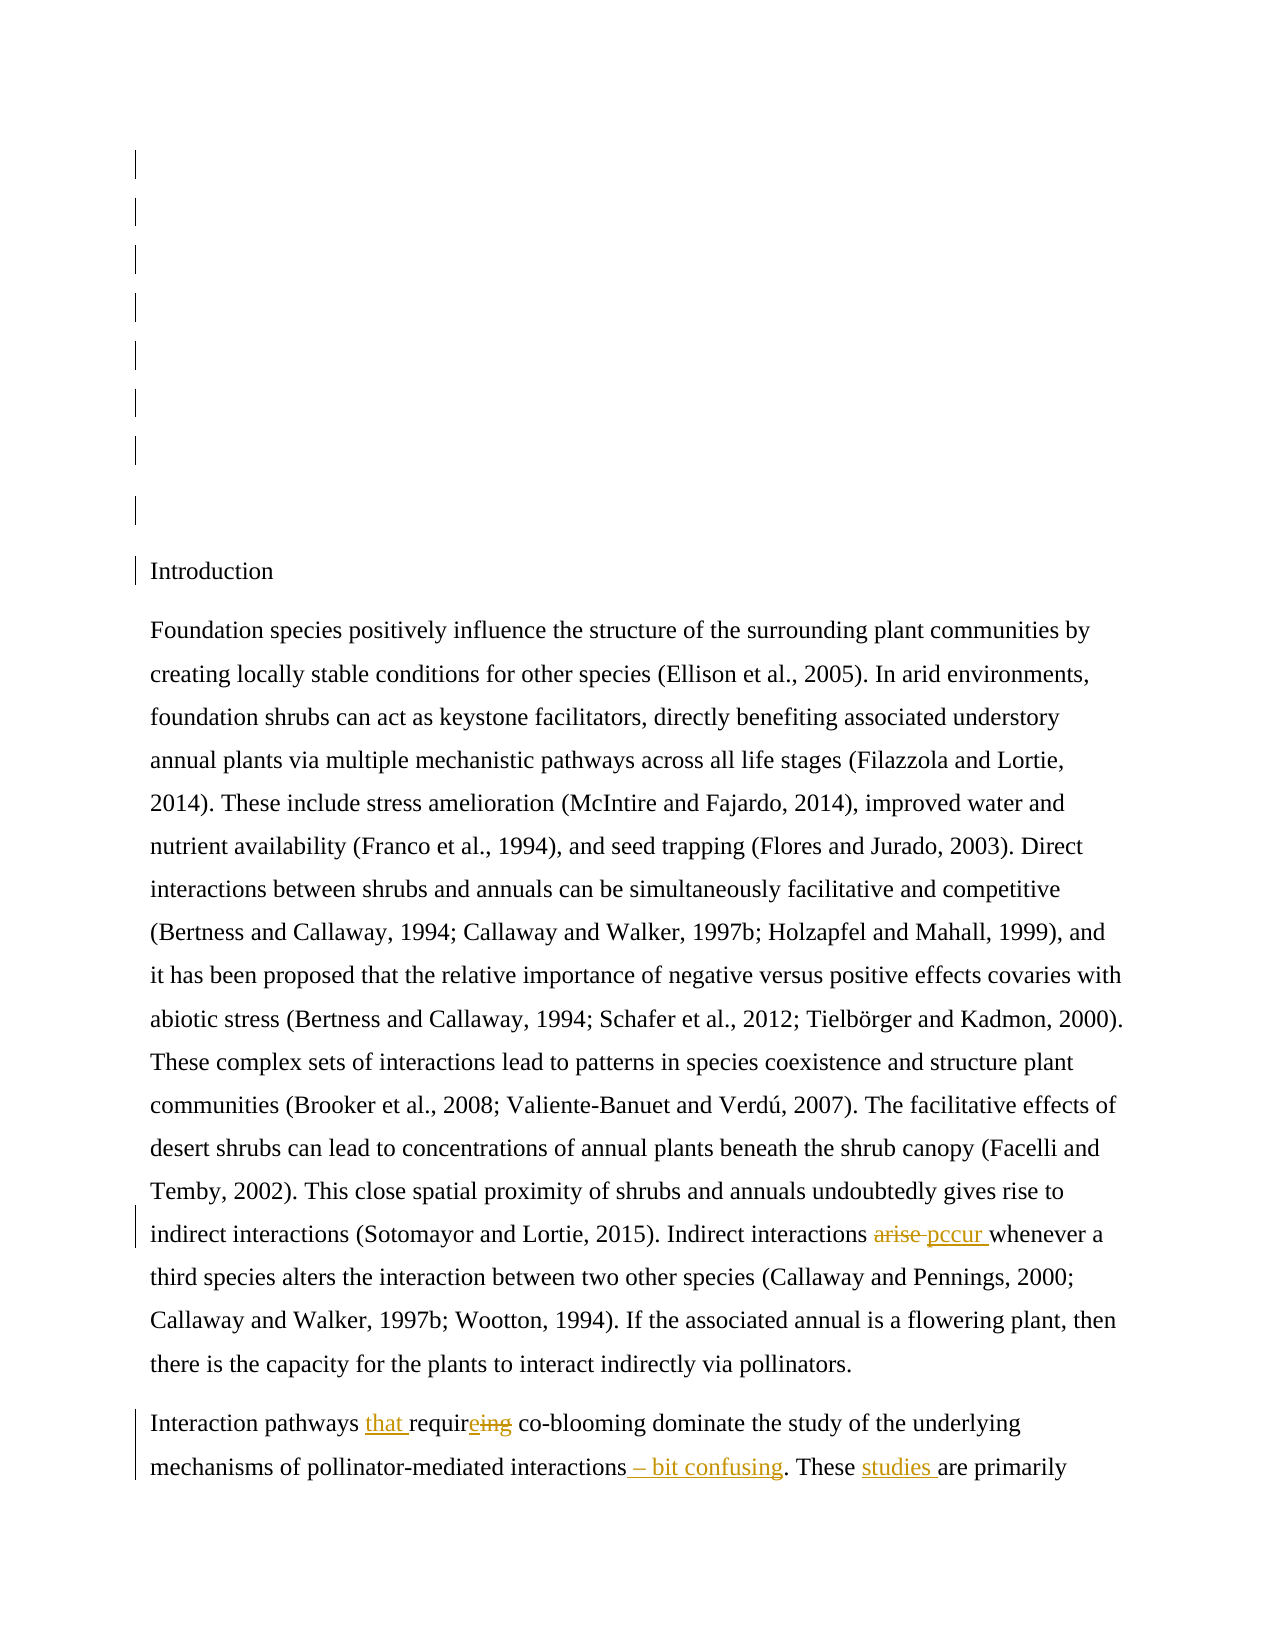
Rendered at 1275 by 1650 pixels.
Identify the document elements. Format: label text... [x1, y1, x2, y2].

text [150, 1408, 1125, 1480]
text Introduction [150, 556, 1125, 584]
text Foundation species positively influence the structure of the surrounding plant communities by creating locally stable conditions for other species (Ellison et al., 2005). In arid environments, foundation shrubs can act as keystone facilitators, directly benefiting associated understory annual plants via multiple mechanistic pathways across all life stages (Filazzola and Lortie, 2014). These include stress amelioration (McIntire and Fajardo, 2014), improved water and nutrient availability (Franco et al., 1994), and seed trapping (Flores and Jurado, 2003). Direct interactions between shrubs and annuals can be simultaneously facilitative and competitive (Bertness and Callaway, 1994; Callaway and Walker, 1997b; Holzapfel and Mahall, 1999), and it has been proposed that the relative importance of negative versus positive effects covaries with abiotic stress (Bertness and Callaway, 1994; Schafer et al., 2012; Tielbörger and Kadmon, 2000). These complex sets of interactions lead to patterns in species coexistence and structure plant communities (Brooker et al., 2008; Valiente‐Banuet and Verdú, 2007). The facilitative effects of desert shrubs can lead to concentrations of annual plants beneath the shrub canopy (Facelli and Temby, 2002). This close spatial proximity of shrubs and annuals undoubtedly gives rise to indirect interactions (Sotomayor and Lortie, 2015). Indirect interactions whenever a third species alters the interaction between two other species (Callaway and Pennings, 2000; Callaway and Walker, 1997b; Wootton, 1994). If the associated annual is a flowering plant, then there is the capacity for the plants to interact indirectly via pollinators. [150, 616, 1125, 1377]
